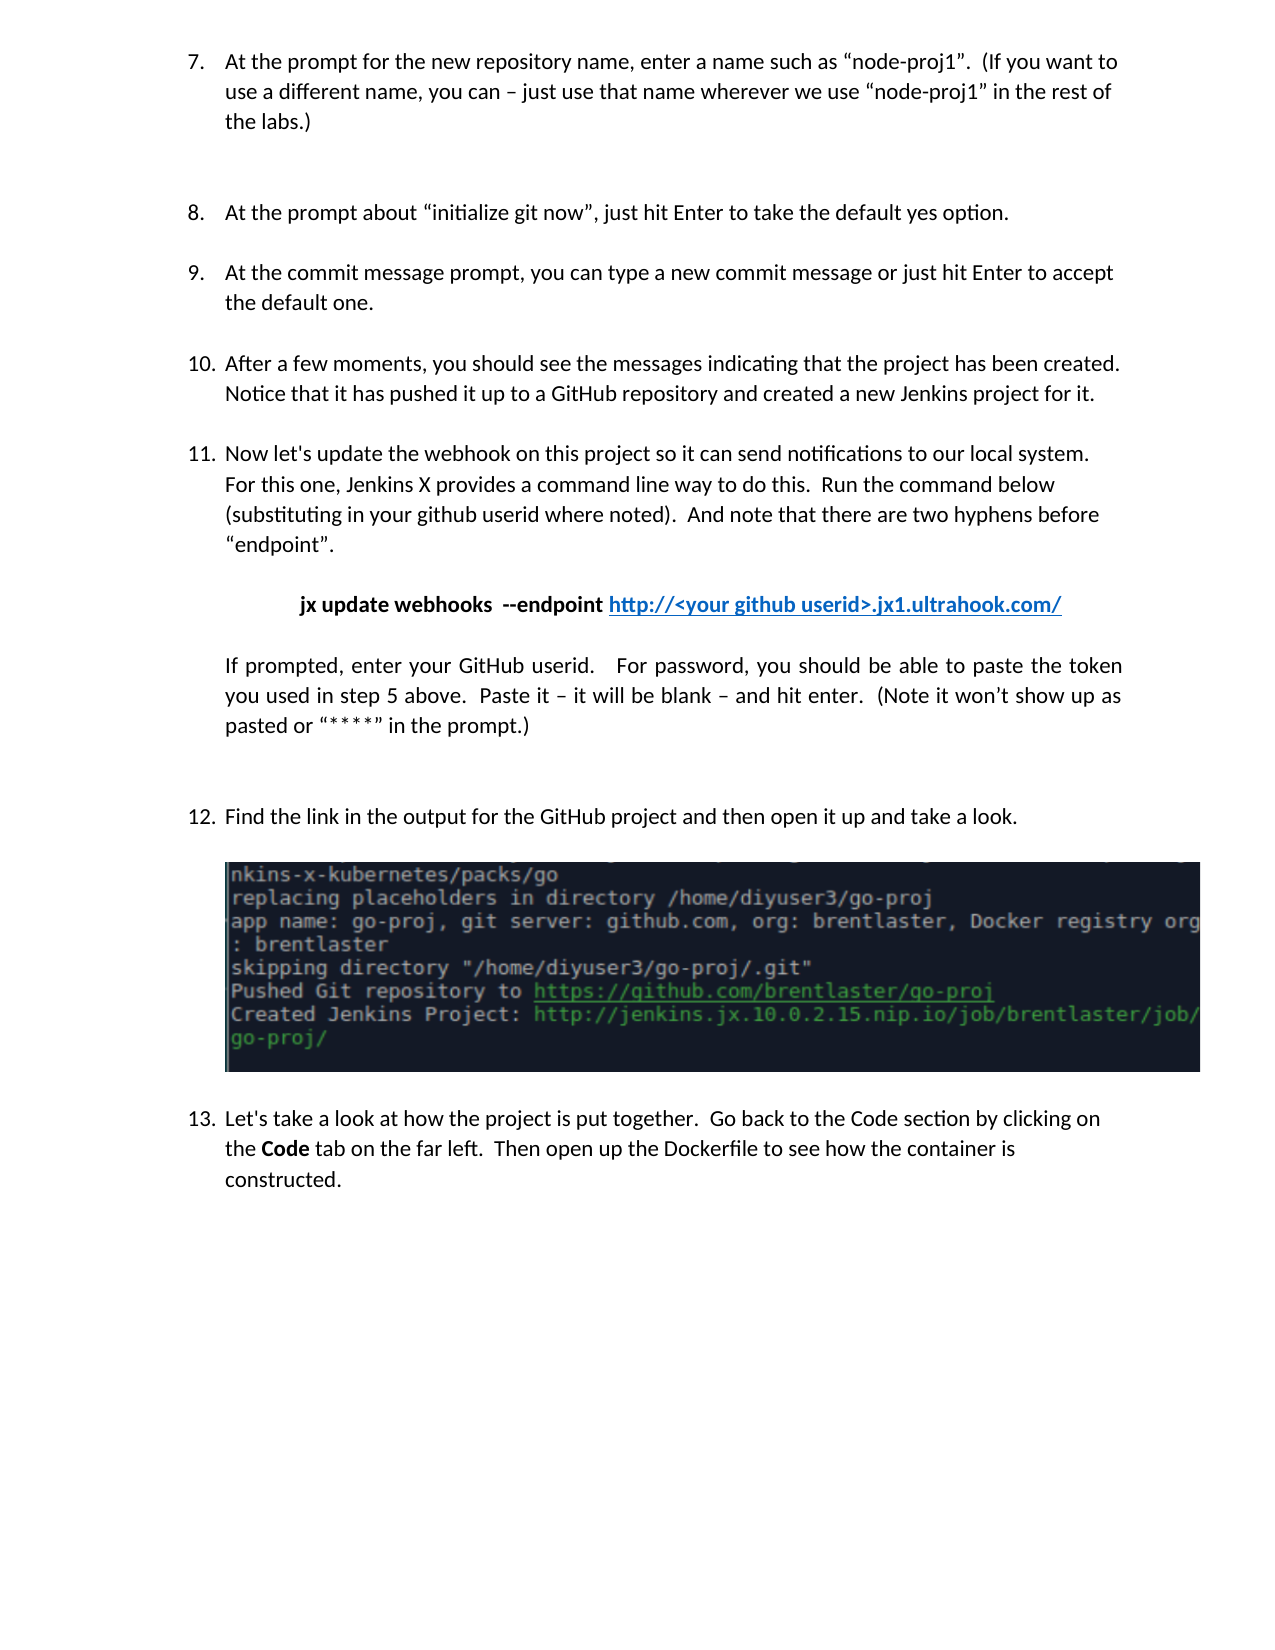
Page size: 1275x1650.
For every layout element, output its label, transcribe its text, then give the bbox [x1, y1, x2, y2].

picture [225, 862, 1200, 1072]
list At the commit message prompt, you can type a new commit message or just hit Enter to accept the default one. [187, 258, 1125, 317]
list Now let's update the webhook on this project so it can send notifications to our local system. For this one, Jenkins X provides a command line way to do this. Run the command below (substituting in your github userid where noted). And note that there are two hyphens before “endpoint”. [187, 439, 1125, 558]
list Find the link in the output for the GitHub project and then open it up and take a look. [187, 802, 1125, 830]
list ﻿jx update webhooks --endpoint http://<your github userid>.jx1.ultrahook.com/ [300, 591, 1125, 619]
list If prompted, enter your GitHub userid. For password, you should be able to paste the token you used in step 5 above. Paste it – it will be blank – and hit enter. (Note it won’t show up as pasted or “****” in the prompt.) [225, 651, 1125, 739]
list At the prompt for the new repository name, enter a name such as “node-proj1”. (If you want to use a different name, you can – just use that name wherever we use “node-proj1” in the rest of the labs.) [187, 47, 1125, 135]
list Let's take a look at how the project is put together. Go back to the Code section by clicking on the Code tab on the far left. Then open up the Dockerfile to see how the container is constructed. [187, 1104, 1125, 1193]
list At the prompt about “initialize git now”, just hit Enter to take the default yes option. [187, 198, 1125, 226]
list After a few moments, you should see the messages indicating that the project has been created. Notice that it has pushed it up to a GitHub repository and created a new Jenkins project for it. [187, 349, 1125, 407]
